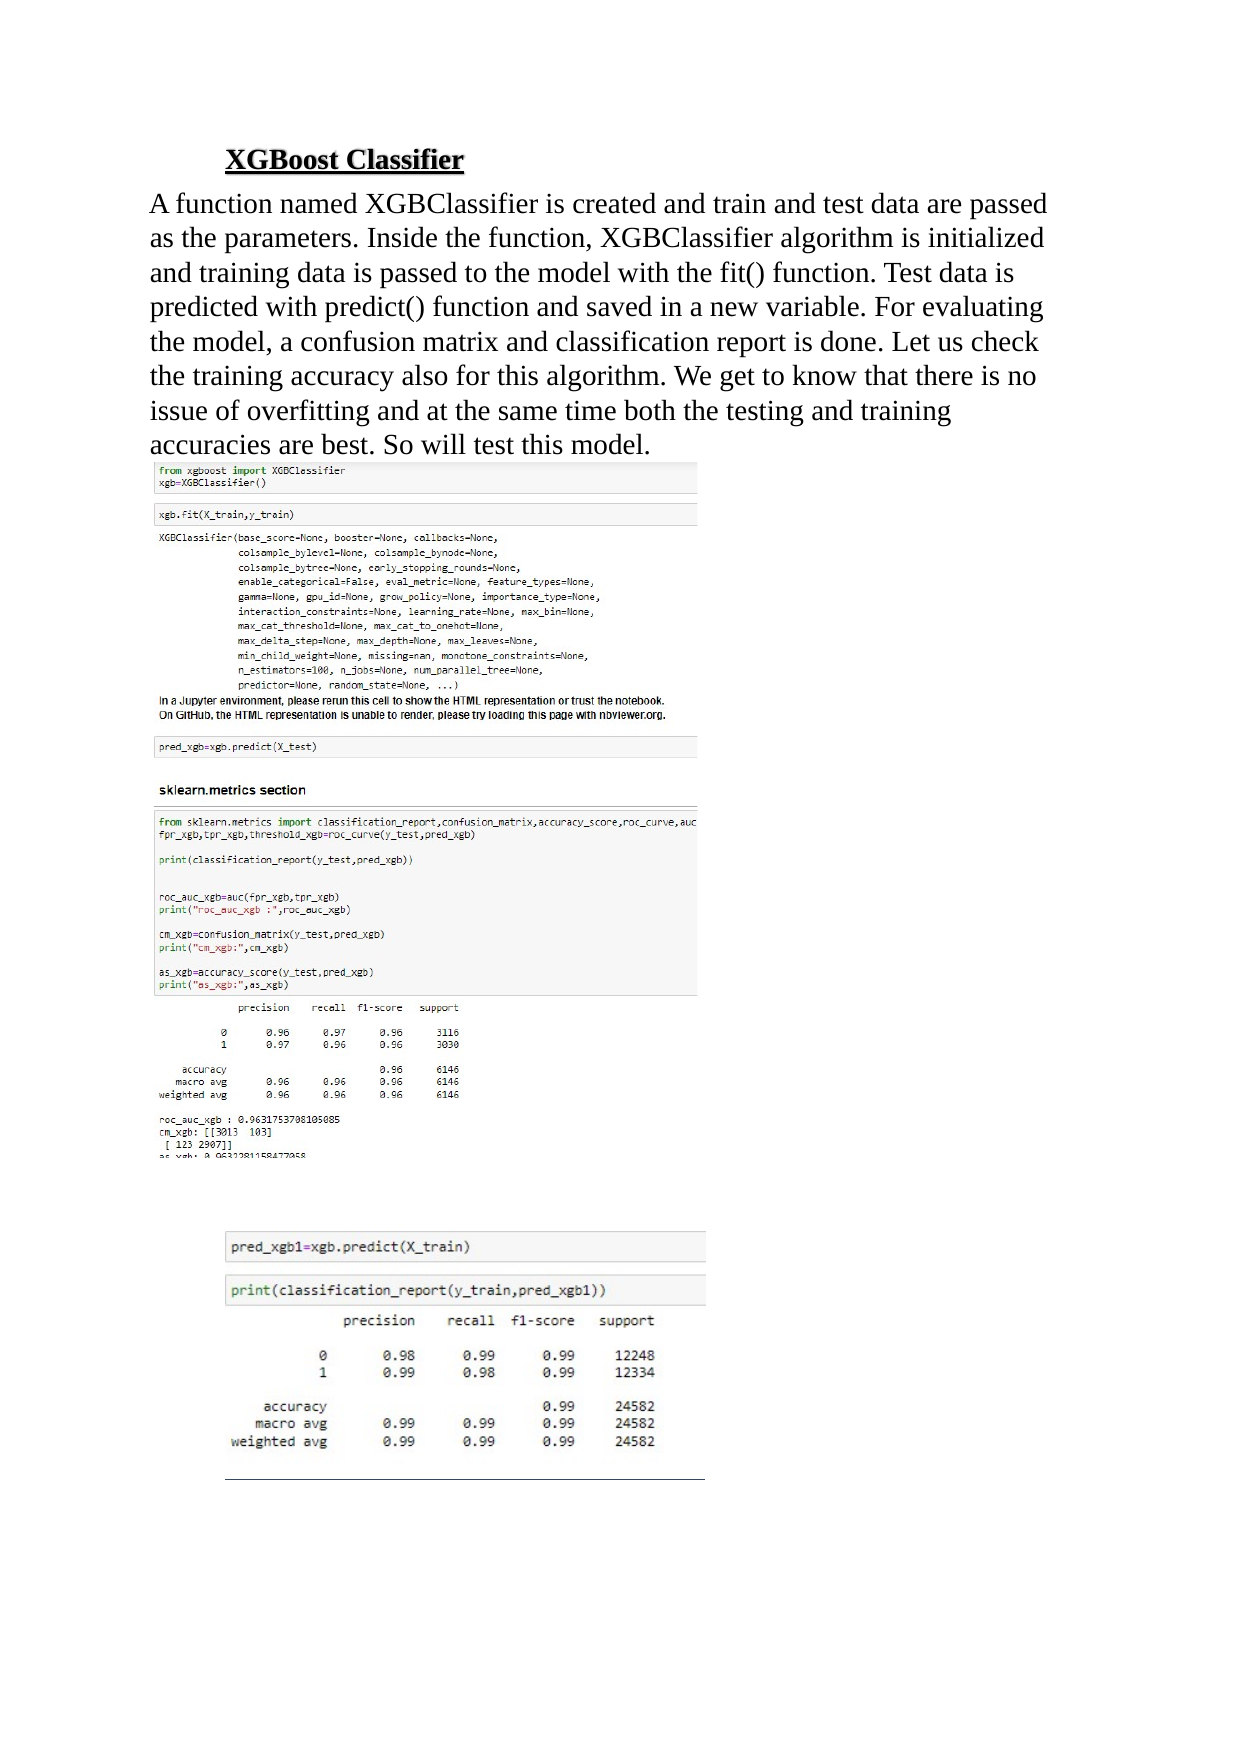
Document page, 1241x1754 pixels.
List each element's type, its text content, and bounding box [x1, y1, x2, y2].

text XGBoost Classifier [225, 142, 1098, 175]
picture [206, 130, 500, 186]
picture [225, 1231, 706, 1474]
text A function named XGBClassifier is created and train and test data are passed as the parameters. Inside the function, XGBClassifier algorithm is initialized and training data is passed to the model with the fit() function. Test data is predicted with predict() function and saved in a new variable. For evaluating the model, a confusion matrix and classification report is done. Let us check the training accuracy also for this algorithm. We get to know that there is no issue of overfitting and at the same time both the testing and training accuracies are best. So will test this model. [148, 186, 1051, 461]
picture [153, 462, 698, 1158]
